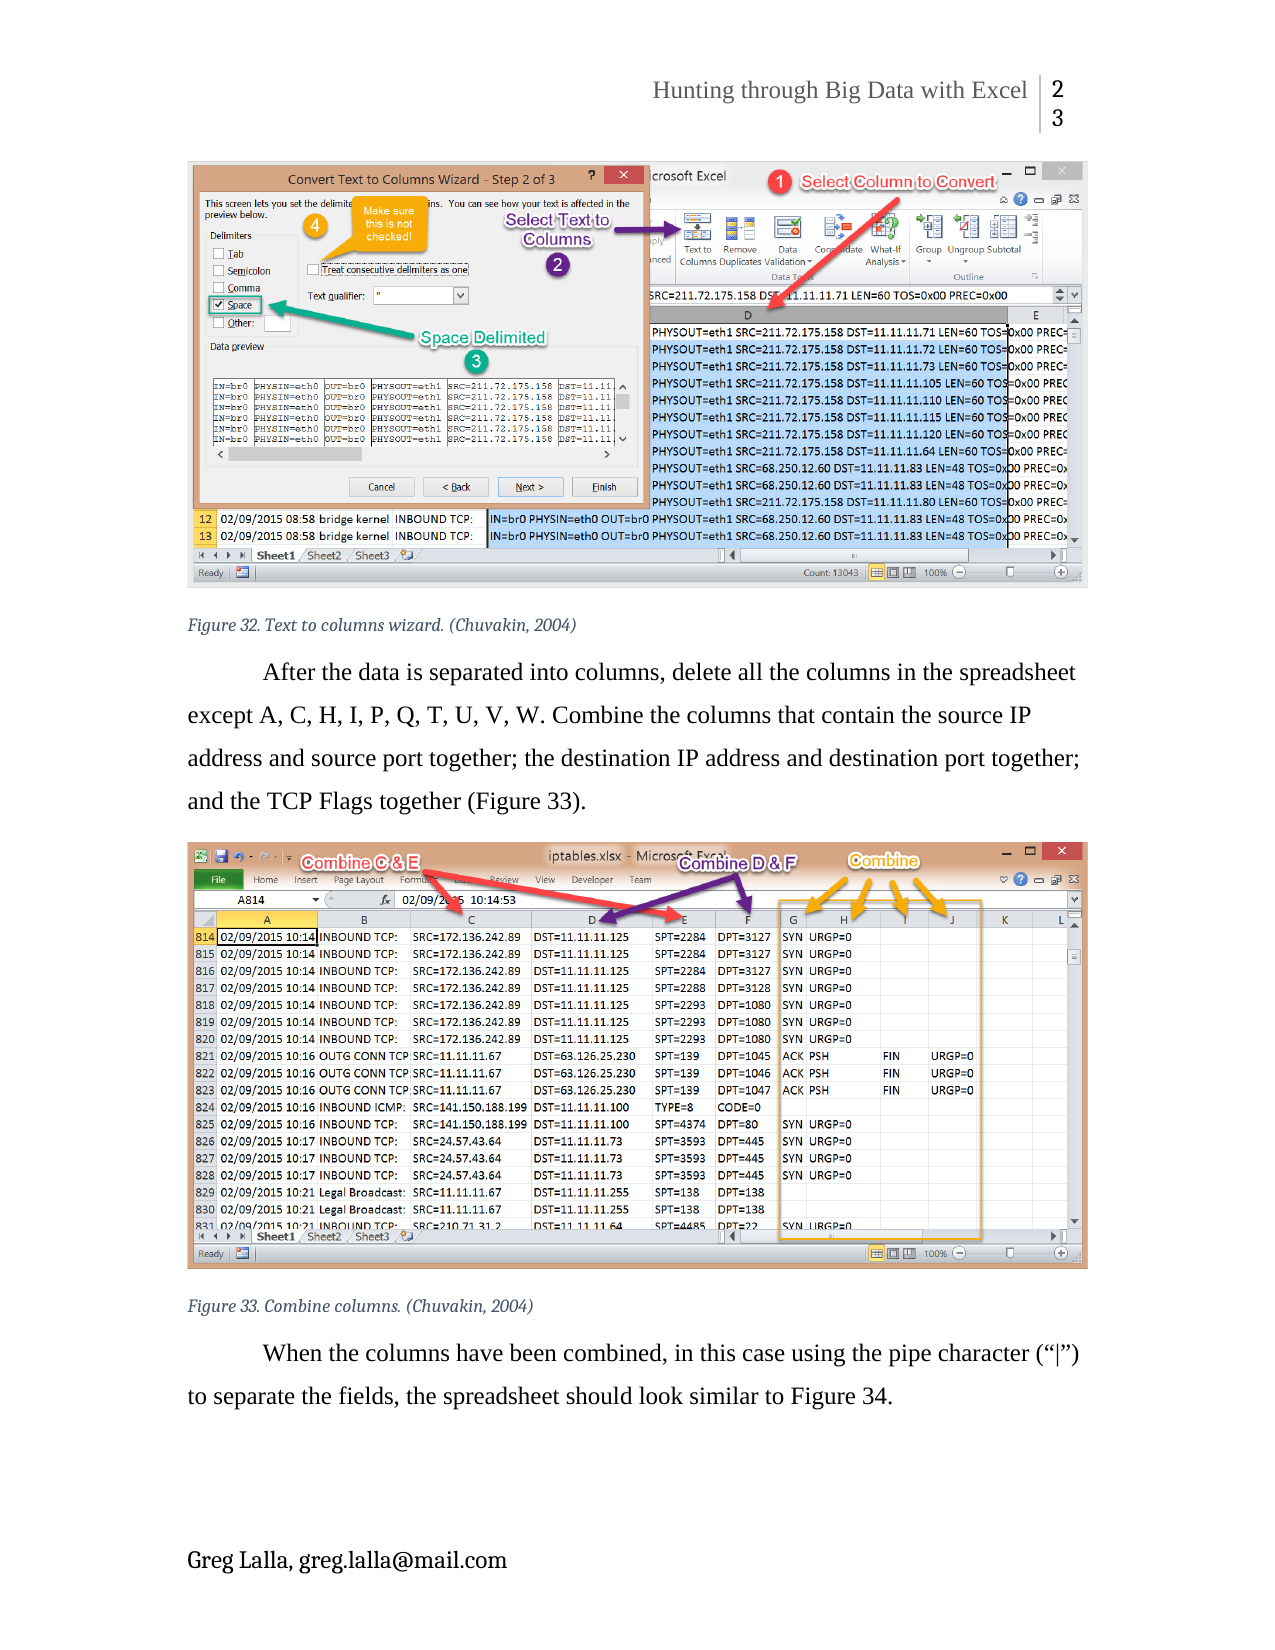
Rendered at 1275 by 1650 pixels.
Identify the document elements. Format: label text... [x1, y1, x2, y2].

text When the columns have been combined, in this case using the pipe character (“|”) to separate the fields, the spreadsheet should look similar to Figure 34. [187, 1338, 1087, 1410]
picture [187, 161, 1088, 588]
picture [187, 842, 1088, 1269]
text After the data is separated into columns, delete all the columns in the spreadsheet except A, C, H, I, P, Q, T, U, V, W. Combine the columns that contain the source IP address and source port together; the destination IP address and destination port together; and the TCP Flags together (Figure 33). [187, 657, 1087, 815]
